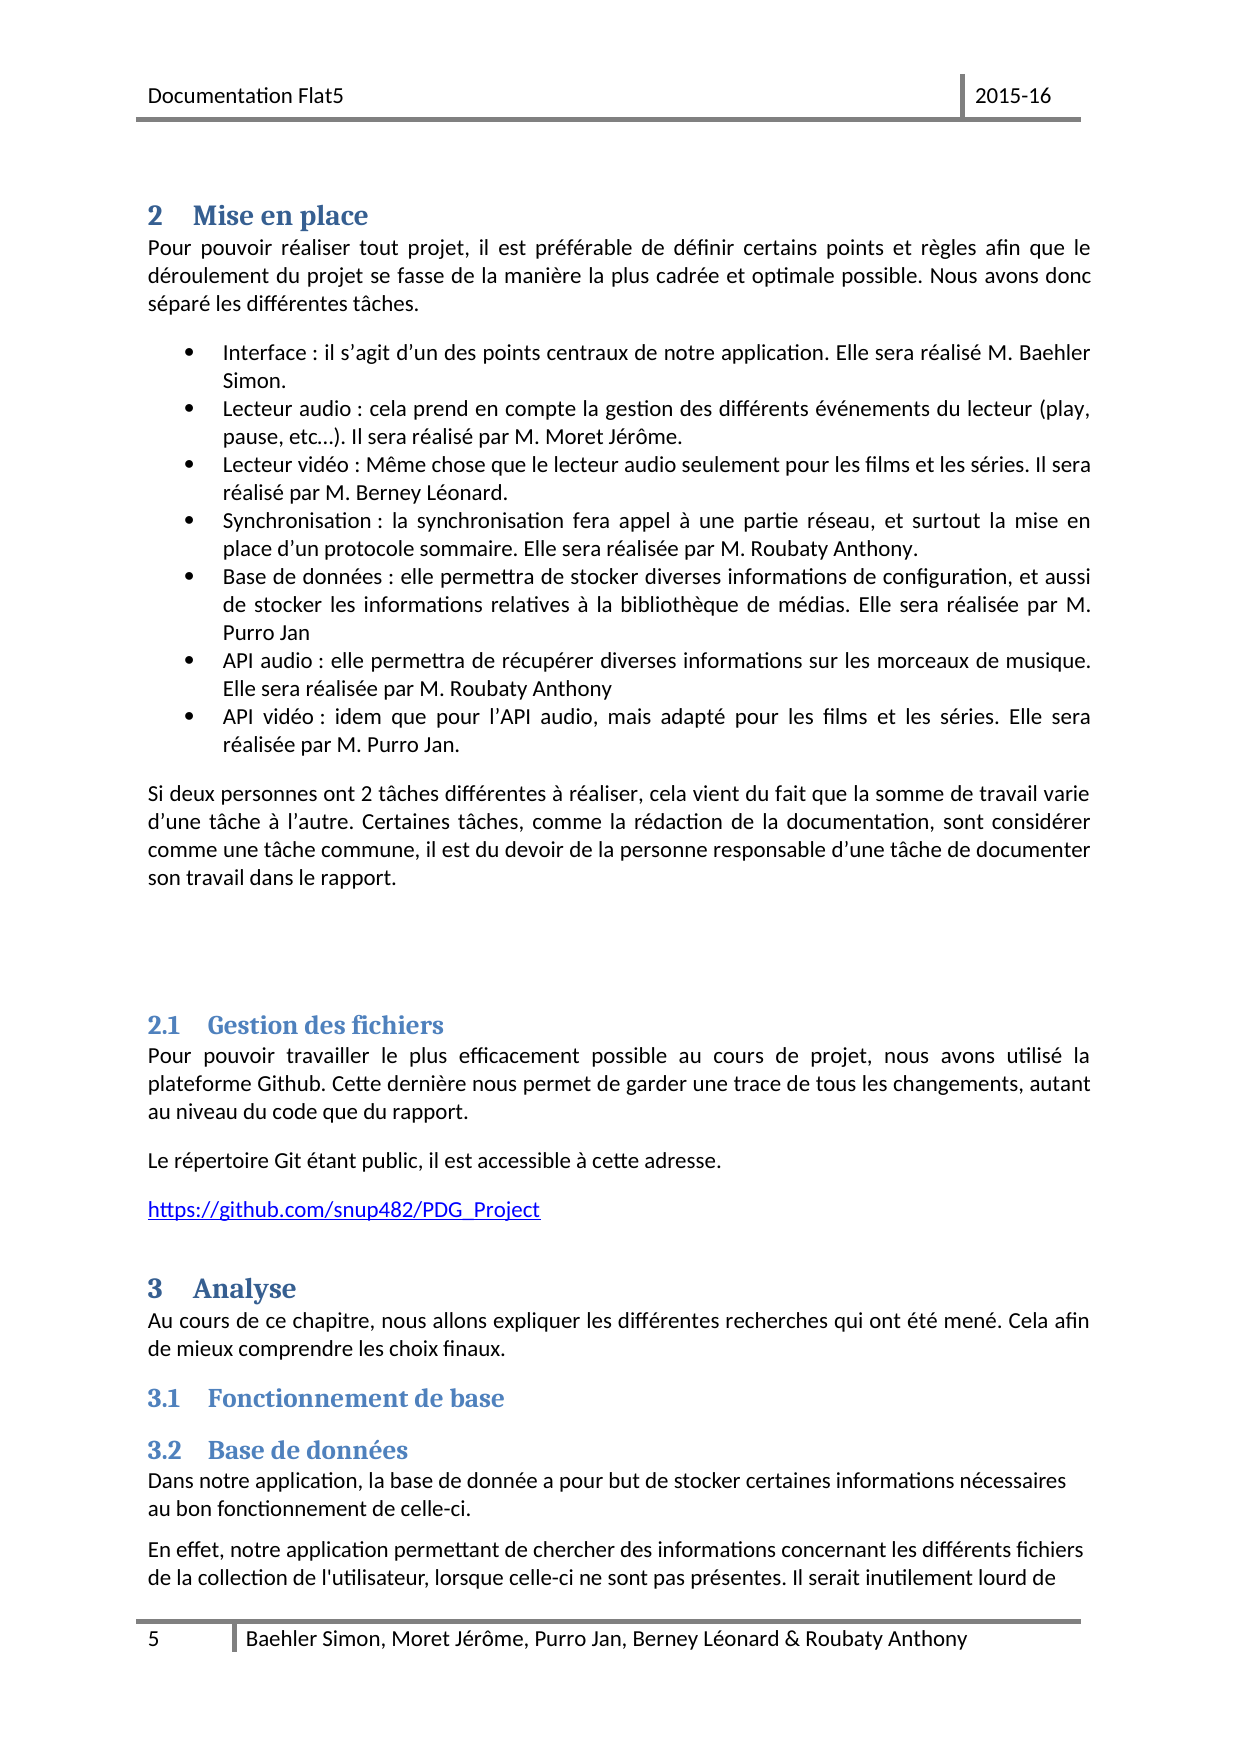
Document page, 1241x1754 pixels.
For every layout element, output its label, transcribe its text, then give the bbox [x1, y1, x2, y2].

list Synchronisation : la synchronisation fera appel à une partie réseau, et surtout la mise en place d’un protocole sommaire. Elle sera réalisée par M. Roubaty Anthony. [185, 506, 1092, 562]
list Interface : il s’agit d’un des points centraux de notre application. Elle sera réalisé M. Baehler Simon. [185, 338, 1092, 394]
list Lecteur vidéo : Même chose que le lecteur audio seulement pour les films et les séries. Il sera réalisé par M. Berney Léonard. [185, 450, 1092, 506]
text Le répertoire Git étant public, il est accessible à cette adresse. [148, 1146, 1092, 1174]
text Au cours de ce chapitre, nous allons expliquer les différentes recherches qui ont été mené. Cela afin de mieux comprendre les choix finaux. [148, 1306, 1092, 1362]
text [148, 1535, 1092, 1591]
subtitle Fonctionnement de base [148, 1383, 1092, 1414]
text Pour pouvoir travailler le plus efficacement possible au cours de projet, nous avons utilisé la plateforme Github. Cette dernière nous permet de garder une trace de tous les changements, autant au niveau du code que du rapport. [148, 1041, 1092, 1125]
subtitle Gestion des fichiers [148, 1010, 1092, 1041]
list Base de données : elle permettra de stocker diverses informations de configuration, et aussi de stocker les informations relatives à la bibliothèque de médias. Elle sera réalisée par M. Purro Jan [185, 562, 1092, 646]
text Dans notre application, la base de donnée a pour but de stocker certaines informations nécessaires au bon fonctionnement de celle-ci. [148, 1466, 1092, 1522]
subtitle Base de données [148, 1435, 1092, 1466]
text https://github.com/snup482/PDG_Project [148, 1195, 1092, 1223]
list Lecteur audio : cela prend en compte la gestion des différents événements du lecteur (play, pause, etc…). Il sera réalisé par M. Moret Jérôme. [185, 394, 1092, 450]
text Pour pouvoir réaliser tout projet, il est préférable de définir certains points et règles afin que le déroulement du projet se fasse de la manière la plus cadrée et optimale possible. Nous avons donc séparé les différentes tâches. [148, 233, 1092, 317]
text Si deux personnes ont 2 tâches différentes à réaliser, cela vient du fait que la somme de travail varie d’une tâche à l’autre. Certaines tâches, comme la rédaction de la documentation, sont considérer comme une tâche commune, il est du devoir de la personne responsable d’une tâche de documenter son travail dans le rapport. [148, 779, 1092, 891]
subtitle Analyse [148, 1273, 1092, 1306]
list API audio : elle permettra de récupérer diverses informations sur les morceaux de musique. Elle sera réalisée par M. Roubaty Anthony [185, 646, 1092, 702]
list API vidéo : idem que pour l’API audio, mais adapté pour les films et les séries. Elle sera réalisée par M. Purro Jan. [185, 702, 1092, 758]
subtitle Mise en place [148, 199, 1092, 233]
